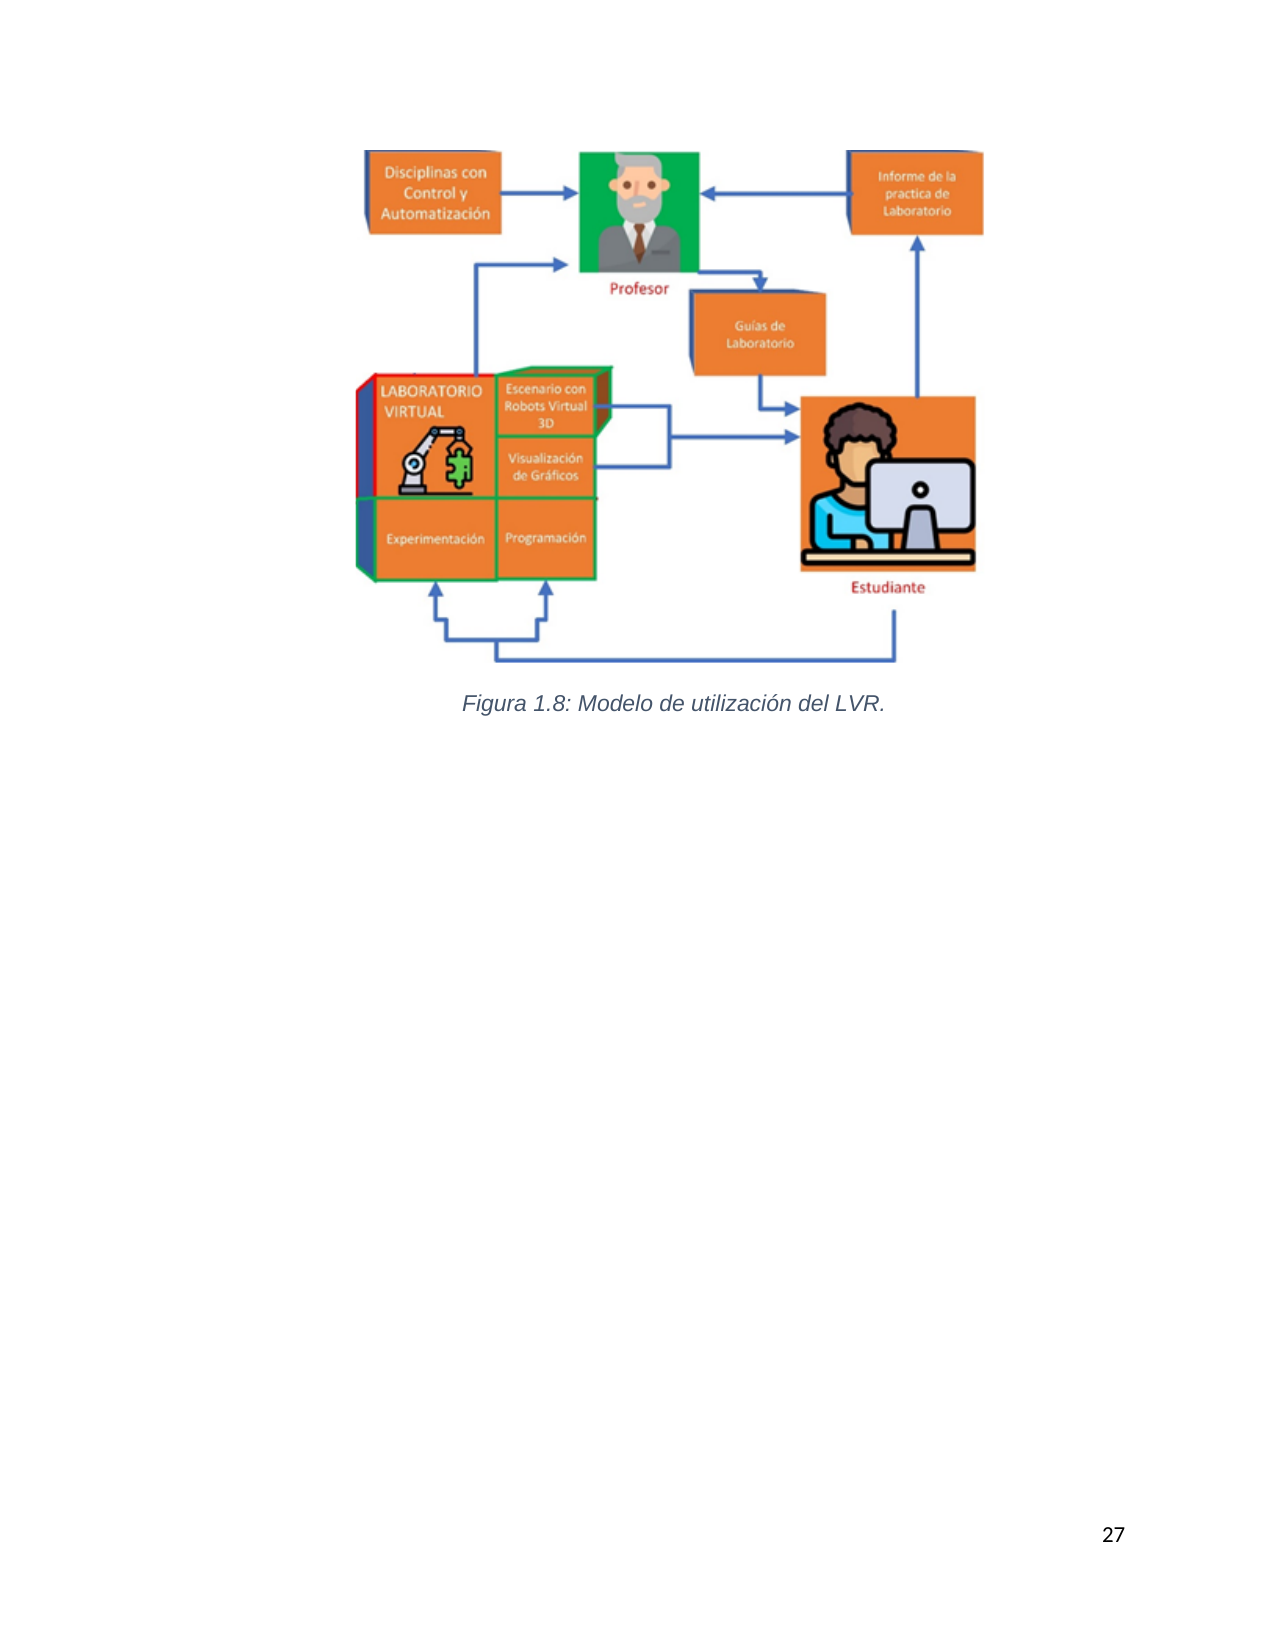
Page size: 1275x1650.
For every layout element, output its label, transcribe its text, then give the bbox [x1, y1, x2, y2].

picture [355, 150, 995, 688]
text Figura 1.8: Modelo de utilización del LVR. [225, 690, 1125, 716]
